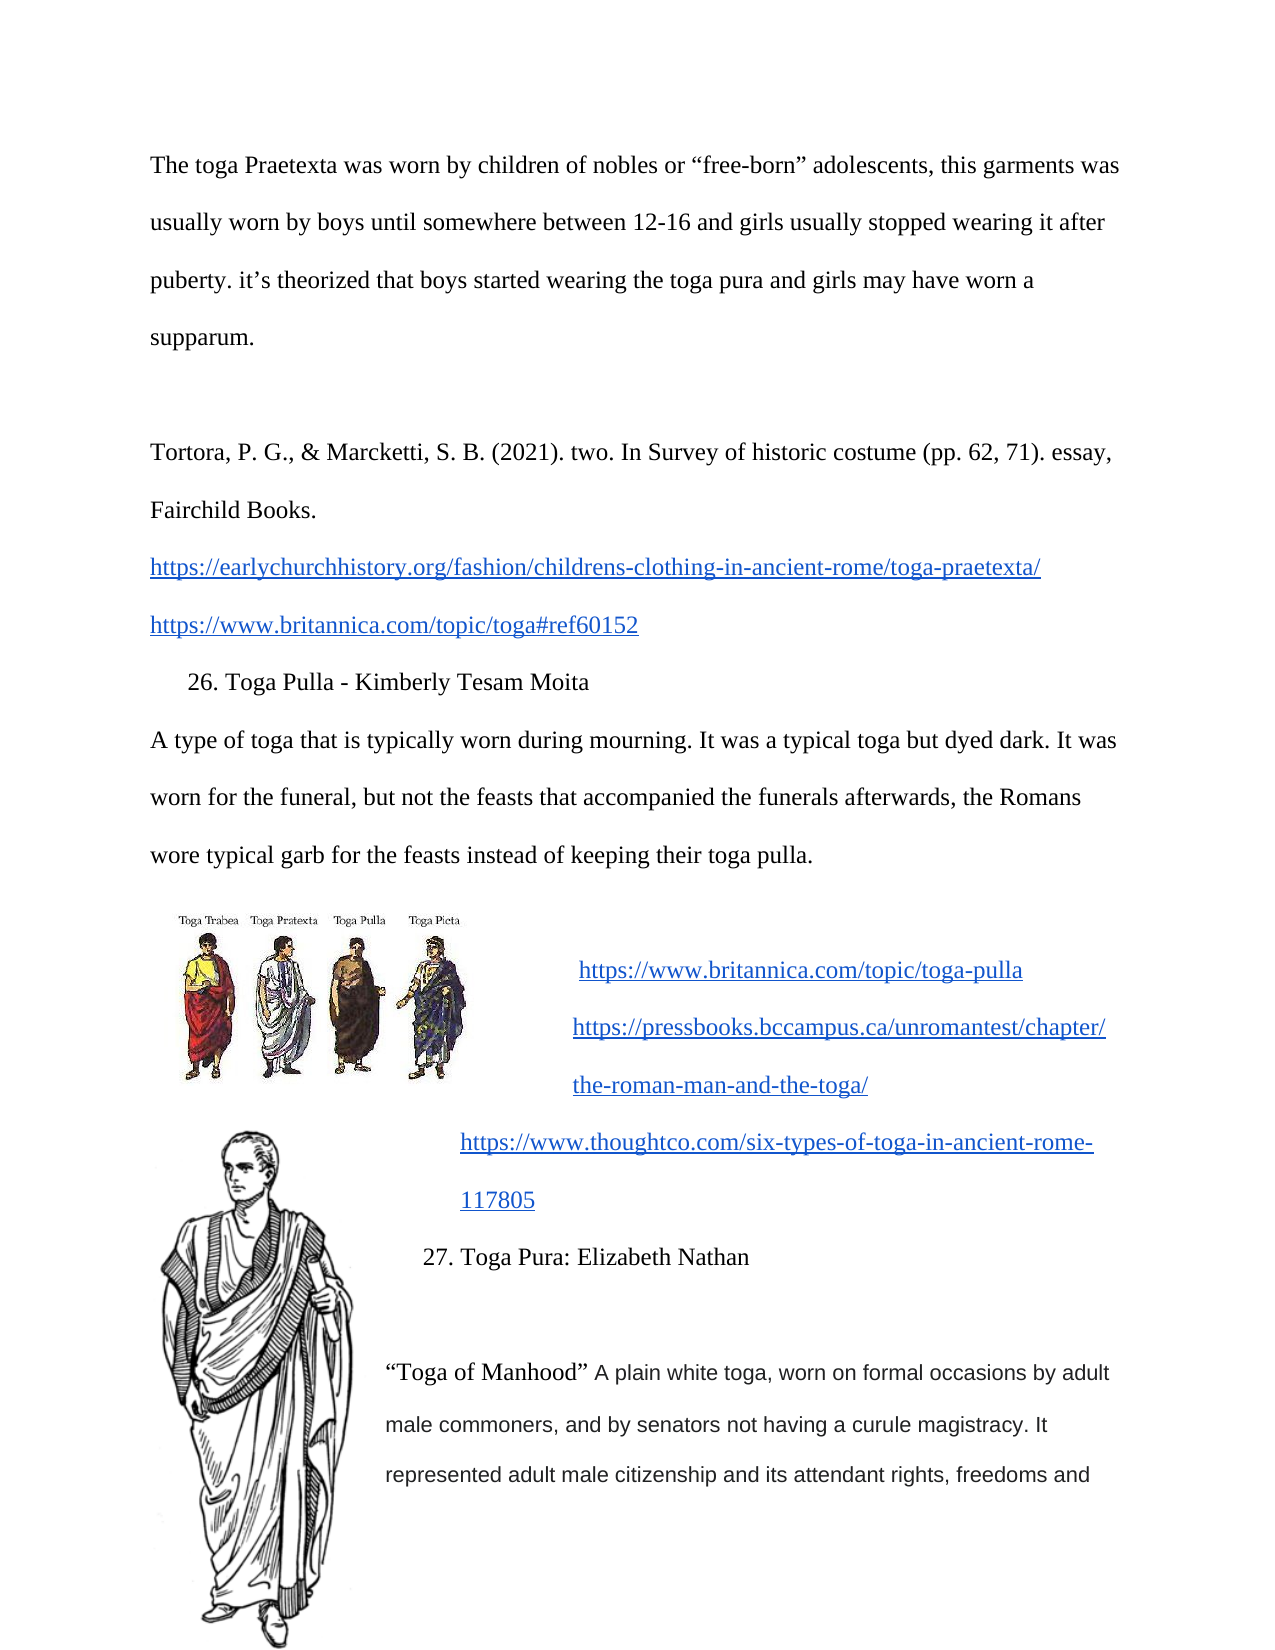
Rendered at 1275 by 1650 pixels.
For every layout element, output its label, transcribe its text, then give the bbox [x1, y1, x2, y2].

text https://www.thoughtco.com/six-types-of-toga-in-ancient-rome-117805 [367, 1127, 1125, 1214]
text https://earlychurchhistory.org/fashion/childrens-clothing-in-ancient-rome/toga-praetexta/ [150, 552, 1125, 581]
text The toga Praetexta was worn by children of nobles or “free-born” adolescents, this garments was usually worn by boys until somewhere between 12-16 and girls usually stopped wearing it after puberty. it’s theorized that boys started wearing the toga pura and girls may have worn a supparum. [150, 150, 1125, 351]
list Toga Pura: Elizabeth Nathan [367, 1242, 1125, 1271]
text Tortora, P. G., & Marcketti, S. B. (2021). two. In Survey of historic costume (pp. 62, 71). essay, Fairchild Books. [150, 437, 1125, 524]
text A type of toga that is typically worn during mourning. It was a typical toga but dyed dark. It was worn for the funeral, but not the feasts that accompanied the funerals afterwards, the Romans wore typical garb for the feasts instead of keeping their toga pulla. [150, 725, 1125, 869]
picture [153, 1127, 367, 1650]
picture [164, 898, 479, 1086]
text https://www.britannica.com/topic/toga-pulla [479, 955, 1125, 984]
text https://pressbooks.bccampus.ca/unromantest/chapter/the-roman-man-and-the-toga/ [225, 1012, 1125, 1099]
list Toga Pulla - Kimberly Tesam Moita [187, 667, 1125, 696]
text https://www.britannica.com/topic/toga#ref60152 [150, 610, 1125, 639]
